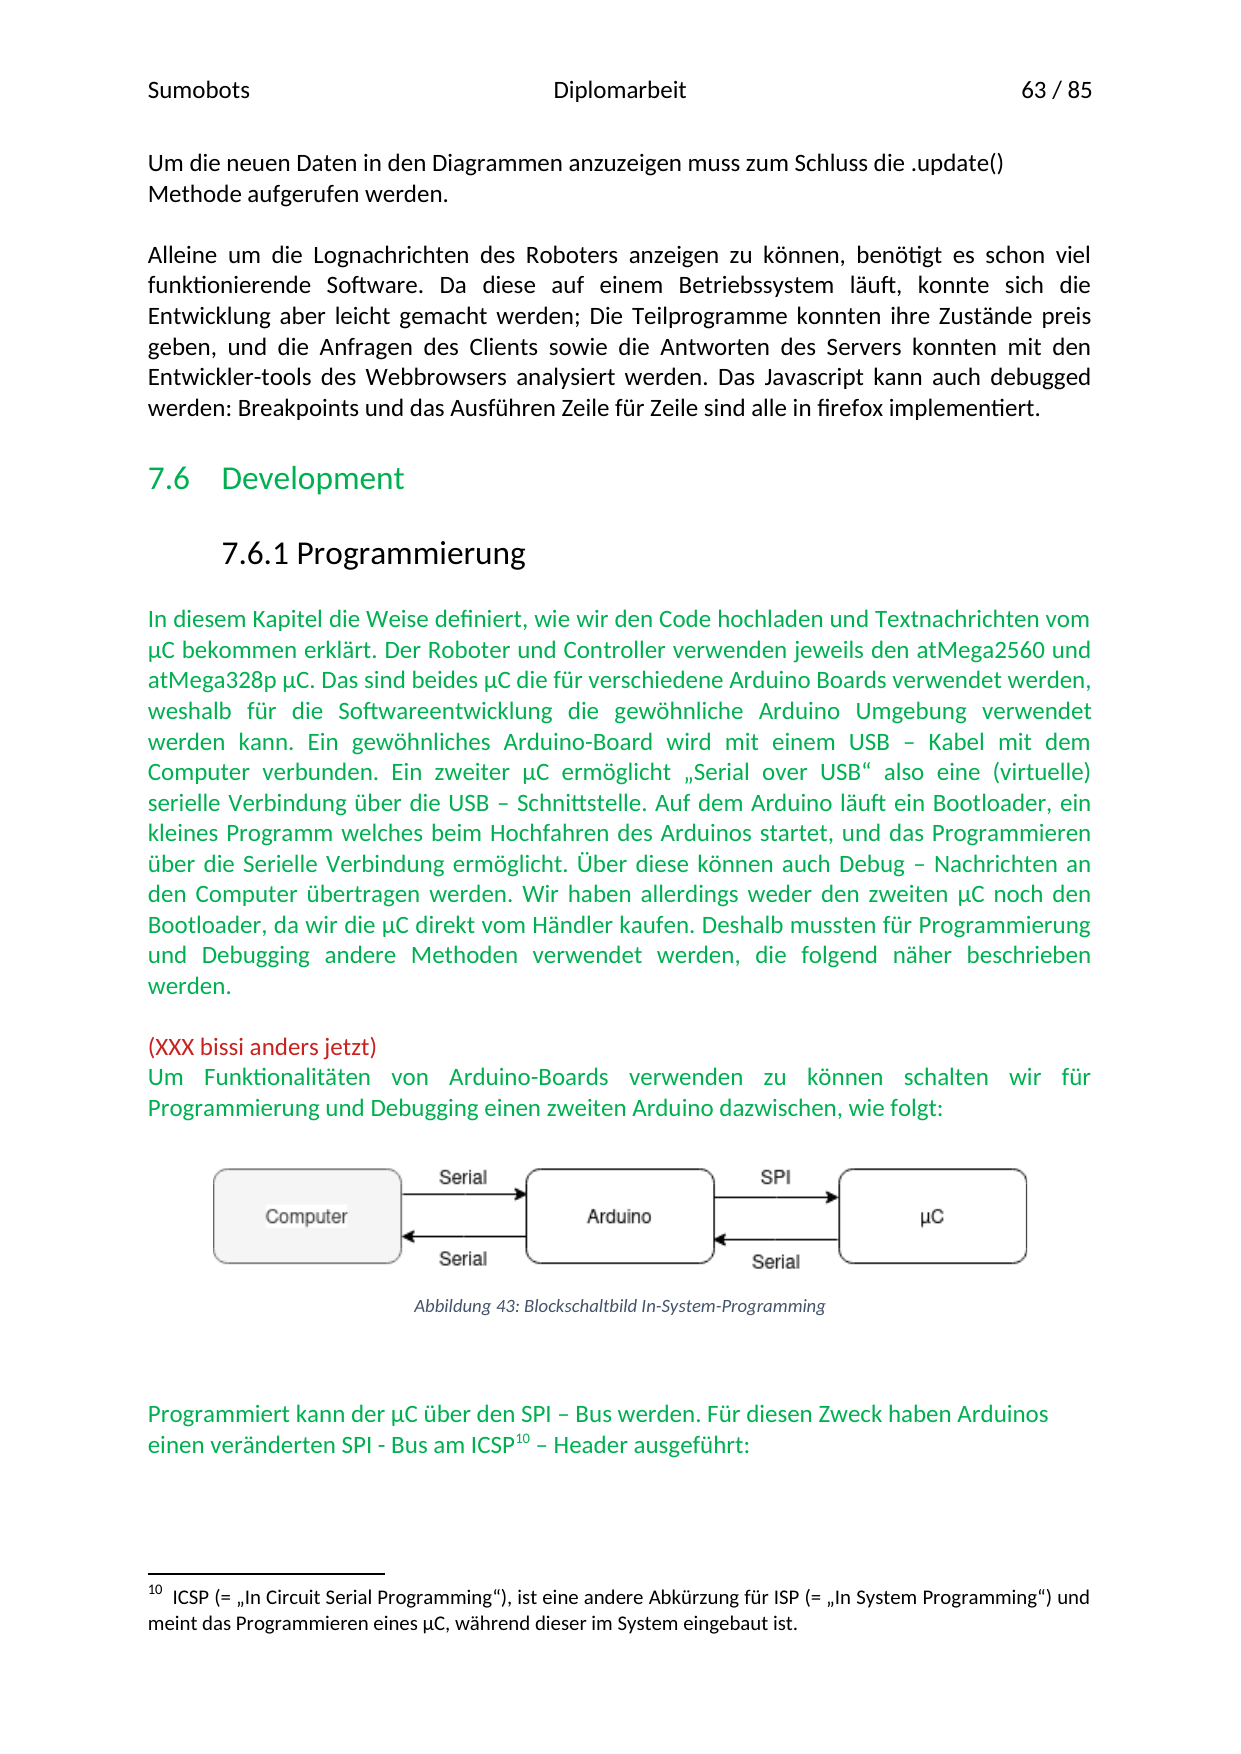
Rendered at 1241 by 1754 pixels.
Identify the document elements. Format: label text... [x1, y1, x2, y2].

text In diesem Kapitel die Weise definiert, wie wir den Code hochladen und Textnachrichten vom µC bekommen erklärt. Der Roboter und Controller verwenden jeweils den atMega2560 und atMega328p µC. Das sind beides µC die für verschiedene Arduino Boards verwendet werden, weshalb für die Softwareentwicklung die gewöhnliche Arduino Umgebung verwendet werden kann. Ein gewöhnliches Arduino-Board wird mit einem USB – Kabel mit dem Computer verbunden. Ein zweiter µC ermöglicht „Serial over USB“ also eine (virtuelle) serielle Verbindung über die USB – Schnittstelle. Auf dem Arduino läuft ein Bootloader, ein kleines Programm welches beim Hochfahren des Arduinos startet, und das Programmieren über die Serielle Verbindung ermöglicht. Über diese können auch Debug – Nachrichten an den Computer übertragen werden. Wir haben allerdings weder den zweiten µC noch den Bootloader, da wir die µC direkt vom Händler kaufen. Deshalb mussten für Programmierung und Debugging andere Methoden verwendet werden, die folgend näher beschrieben werden. [148, 604, 1093, 1000]
text Um Funktionalitäten von Arduino-Boards verwenden zu können schalten wir für Programmierung und Debugging einen zweiten Arduino dazwischen, wie folgt: [148, 1061, 1093, 1122]
picture [213, 1153, 1028, 1294]
text Alleine um die Lognachrichten des Roboters anzeigen zu können, benötigt es schon viel funktionierende Software. Da diese auf einem Betriebssystem läuft, konnte sich die Entwicklung aber leicht gemacht werden; Die Teilprogramme konnten ihre Zustände preis geben, und die Anfragen des Clients sowie die Antworten des Servers konnten mit den Entwickler-tools des Webbrowsers analysiert werden. Das Javascript kann auch debugged werden: Breakpoints und das Ausführen Zeile für Zeile sind alle in firefox implementiert. [148, 239, 1093, 422]
text Programmiert kann der µC über den SPI – Bus werden. Für diesen Zweck haben Arduinos einen veränderten SPI - Bus am ICSP – Header ausgeführt: [148, 1398, 1093, 1459]
text Um die neuen Daten in den Diagrammen anzuzeigen muss zum Schluss die .update() Methode aufgerufen werden. [148, 148, 1093, 209]
text Abbildung 43: Blockschaltbild In-System-Programming [148, 1214, 1093, 1317]
text (XXX bissi anders jetzt) [148, 1031, 1093, 1061]
subtitle Development [148, 457, 1093, 498]
subtitle Programmierung [221, 532, 1093, 573]
